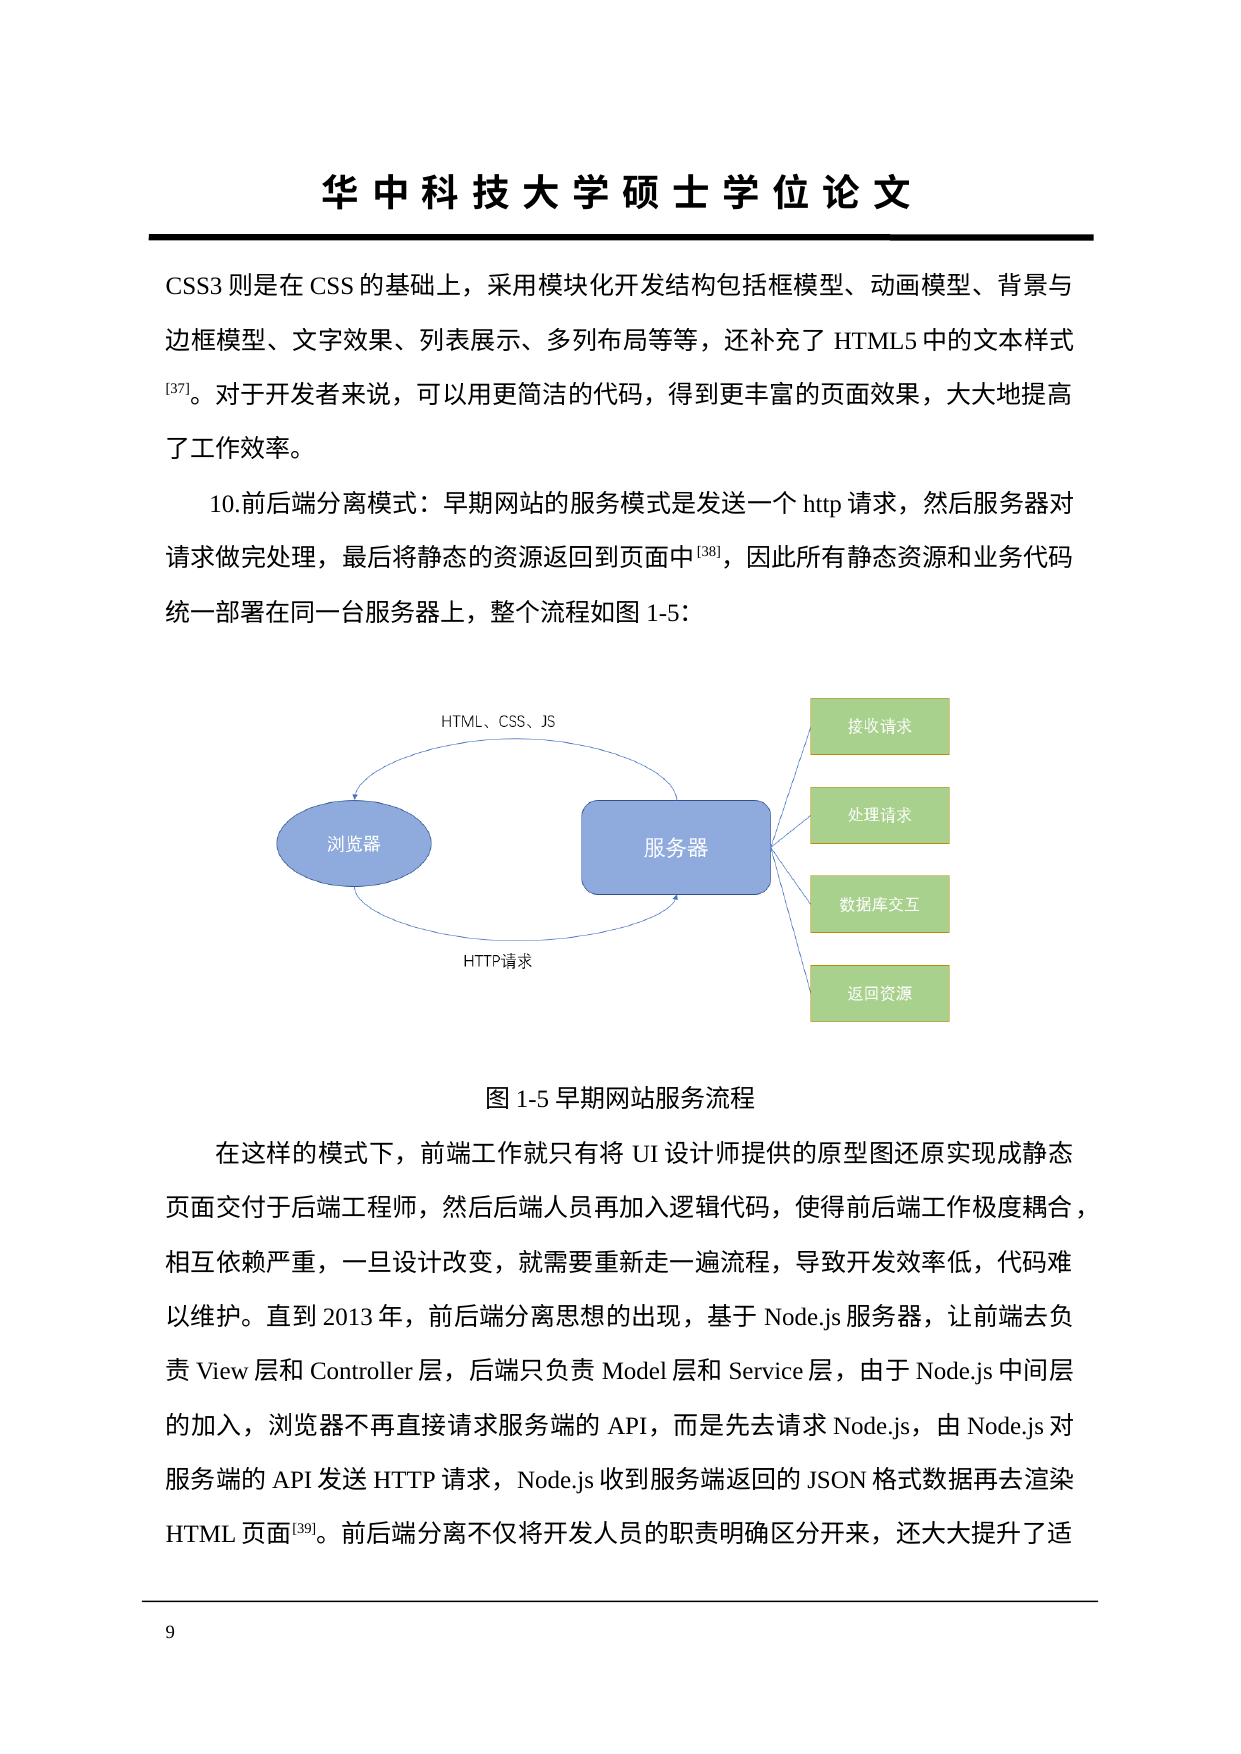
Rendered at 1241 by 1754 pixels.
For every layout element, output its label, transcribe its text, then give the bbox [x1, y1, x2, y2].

picture [255, 646, 985, 1065]
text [165, 1133, 1075, 1550]
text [165, 266, 1075, 465]
text 图 1-5 早期网站服务流程 [165, 1079, 1075, 1115]
text 10.前后端分离模式：早期网站的服务模式是发送一个http请求，然后服务器对请求做完处理，最后将静态的资源返回到页面中[38]，因此所有静态资源和业务代码统一部署在同一台服务器上，整个流程如图 1-5： [165, 483, 1075, 628]
